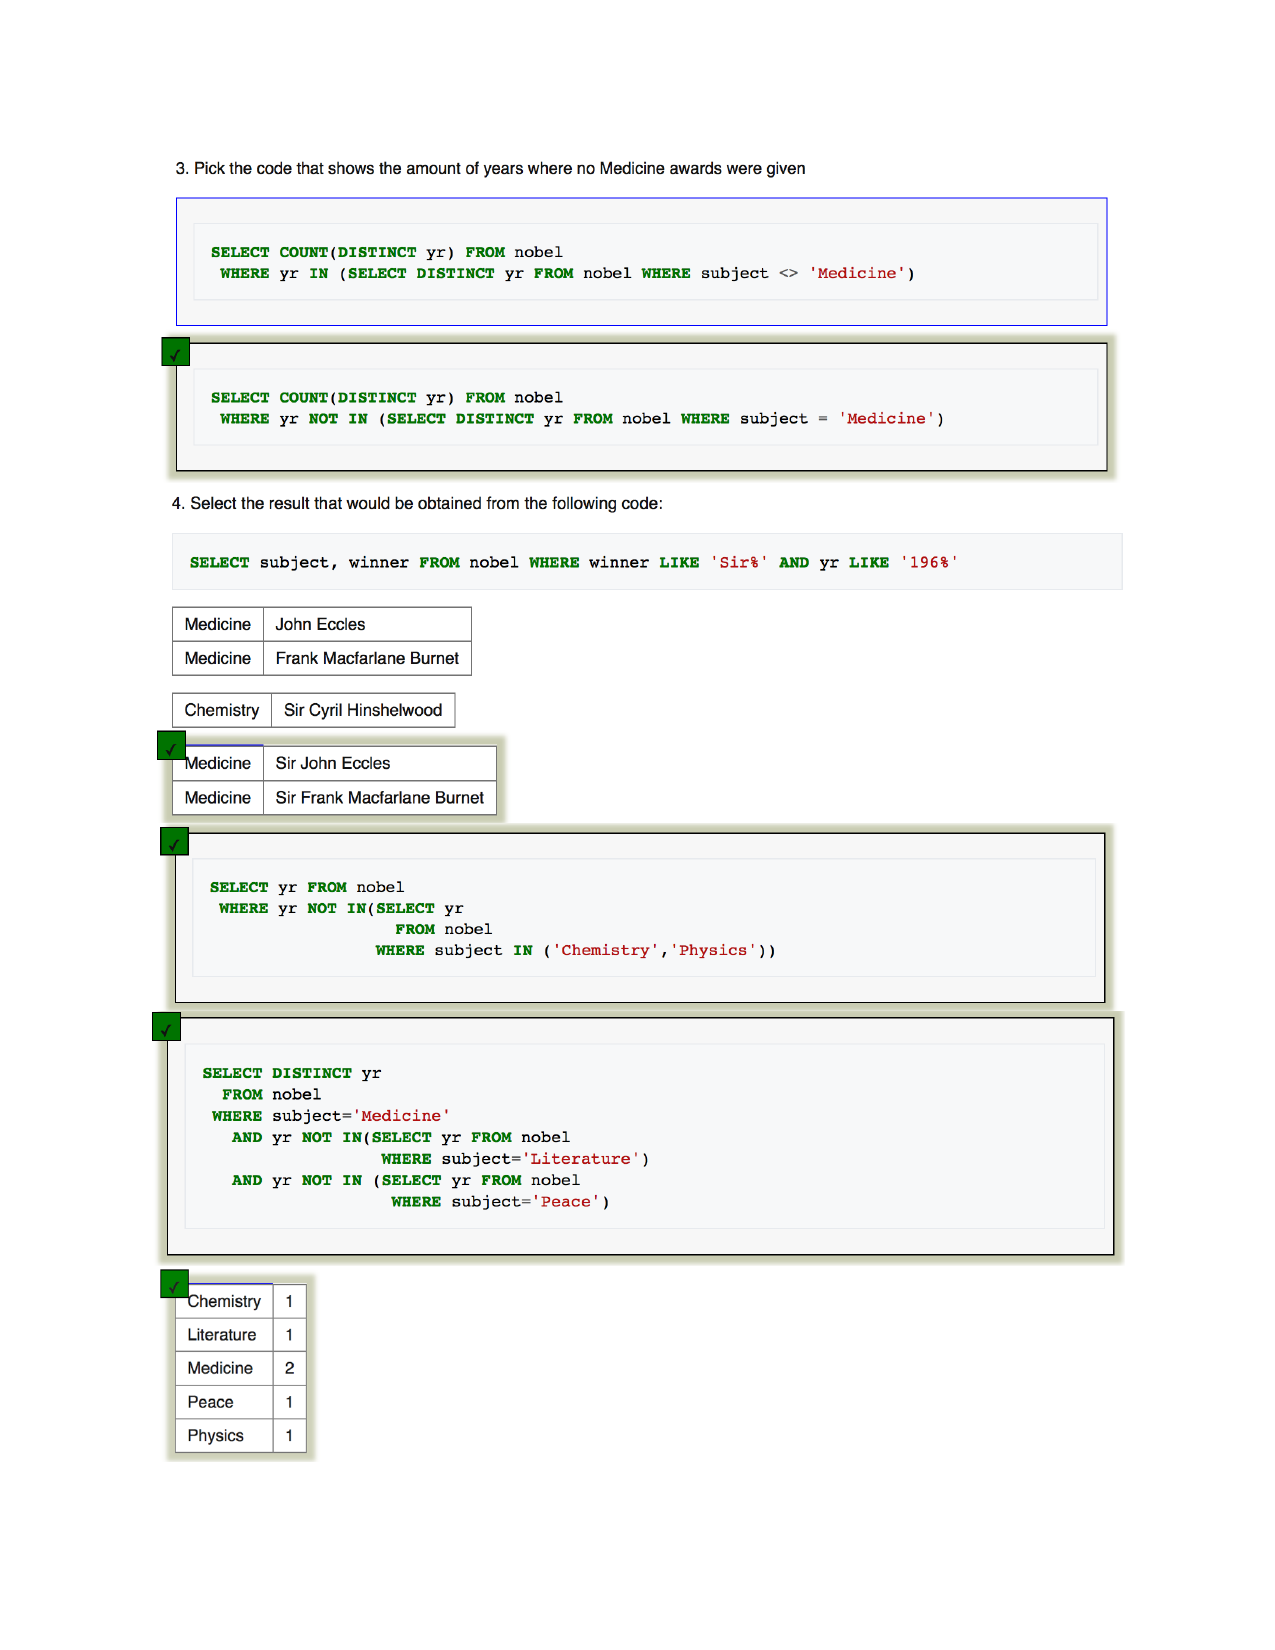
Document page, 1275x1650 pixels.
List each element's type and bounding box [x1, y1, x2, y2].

picture [150, 150, 1125, 1462]
